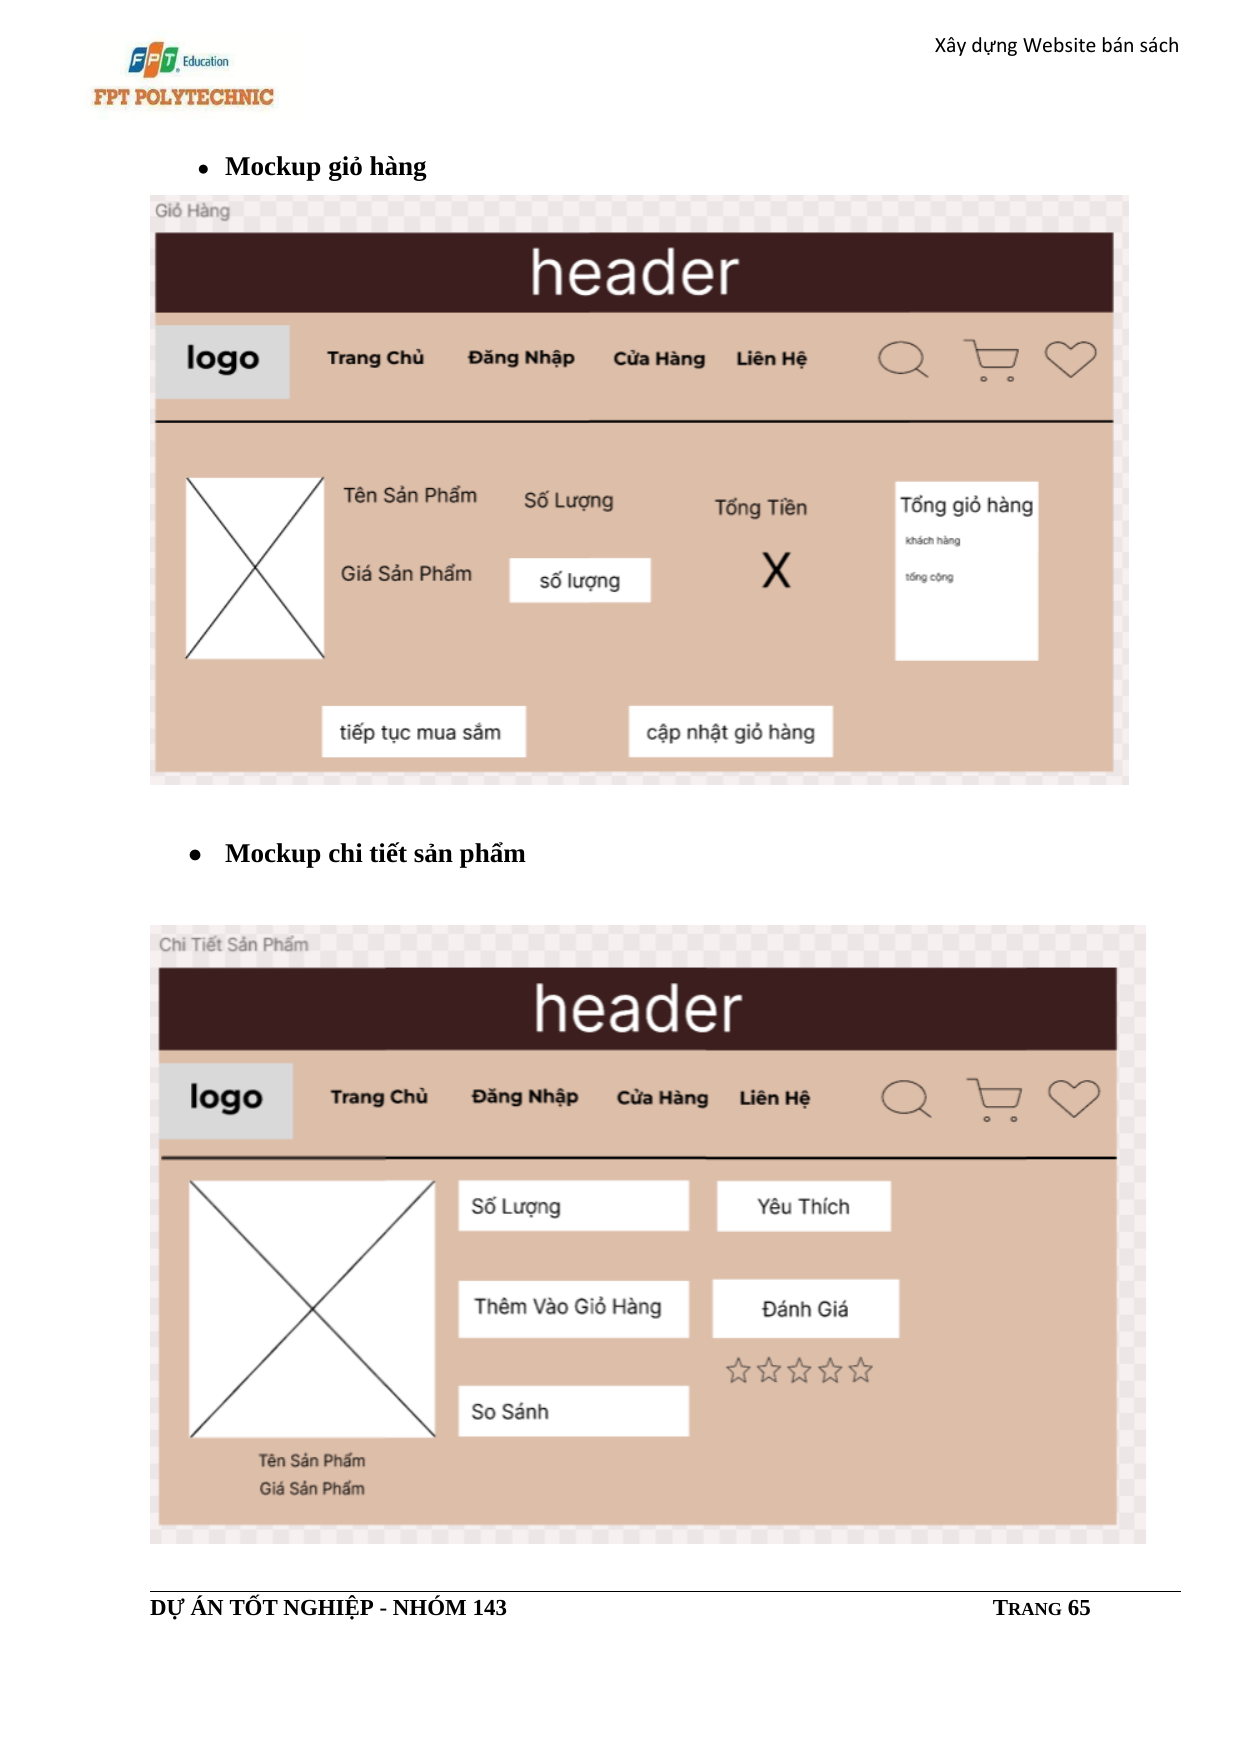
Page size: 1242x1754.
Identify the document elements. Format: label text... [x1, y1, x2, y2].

picture [81, 30, 303, 120]
list Mockup giỏ hàng [197, 150, 1181, 181]
picture [150, 195, 1129, 785]
picture [150, 925, 1147, 1544]
list Mockup chi tiết sản phẩm [94, 837, 1181, 868]
